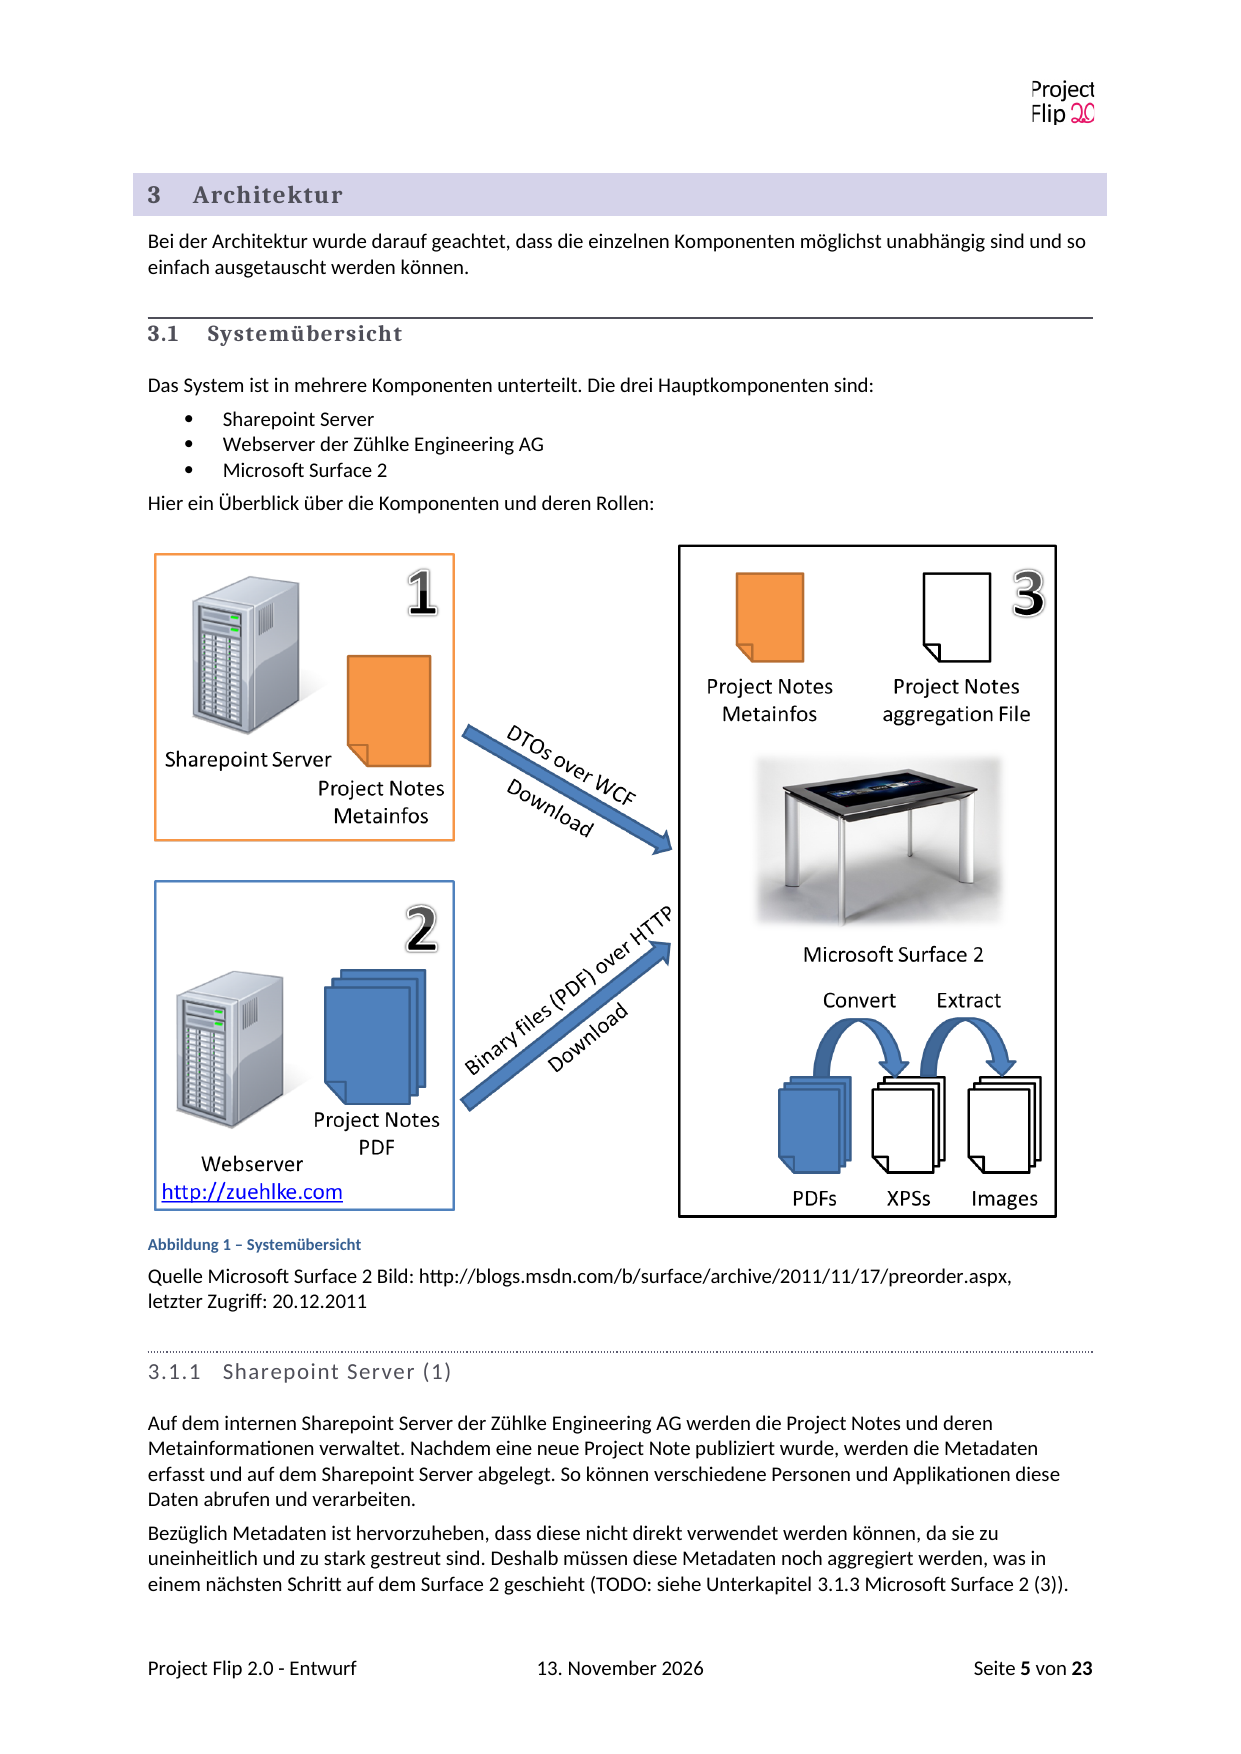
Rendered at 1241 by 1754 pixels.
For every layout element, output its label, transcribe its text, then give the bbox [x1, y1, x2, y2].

text Auf dem internen Sharepoint Server der Zühlke Engineering AG werden die Project Notes und deren Metainformationen verwaltet. Nachdem eine neue Project Note publiziert wurde, werden die Metadaten erfasst und auf dem Sharepoint Server abgelegt. So können verschiedene Personen und Applikationen diese Daten abrufen und verarbeiten. [148, 1410, 1093, 1512]
text Abbildung – Systemübersicht [148, 1234, 1093, 1254]
text Quelle Microsoft Surface 2 Bild: http://blogs.msdn.com/b/surface/archive/2011/11/17/preorder.aspx, letzter Zugriff: 20.12.2011 [148, 1263, 1093, 1314]
text Das System ist in mehrere Komponenten unterteilt. Die drei Hauptkomponenten sind: [148, 372, 1093, 398]
picture [1081, 79, 1097, 124]
text Hier ein Überblick über die Komponenten und deren Rollen: [148, 491, 1093, 516]
text Bei der Architektur wurde darauf geachtet, dass die einzelnen Komponenten möglichst unabhängig sind und so einfach ausgetauscht werden können. [148, 228, 1093, 279]
subtitle Architektur [139, 179, 1101, 210]
list Sharepoint Server [185, 406, 1093, 431]
subtitle Sharepoint Server (1) [148, 1351, 1093, 1385]
list Microsoft Surface 2 [185, 457, 1093, 482]
subtitle Systemübersicht [148, 319, 1093, 347]
picture [147, 524, 1092, 1226]
list Webserver der Zühlke Engineering AG [185, 431, 1093, 457]
text Bezüglich Metadaten ist hervorzuheben, dass diese nicht direkt verwendet werden können, da sie zu uneinheitlich und zu stark gestreut sind. Deshalb müssen diese Metadaten noch aggregiert werden, was in einem nächsten Schritt auf dem Surface 2 geschieht (TODO: siehe Unterkapitel 3.1.3 Microsoft Surface 2 (3)). [148, 1520, 1093, 1596]
